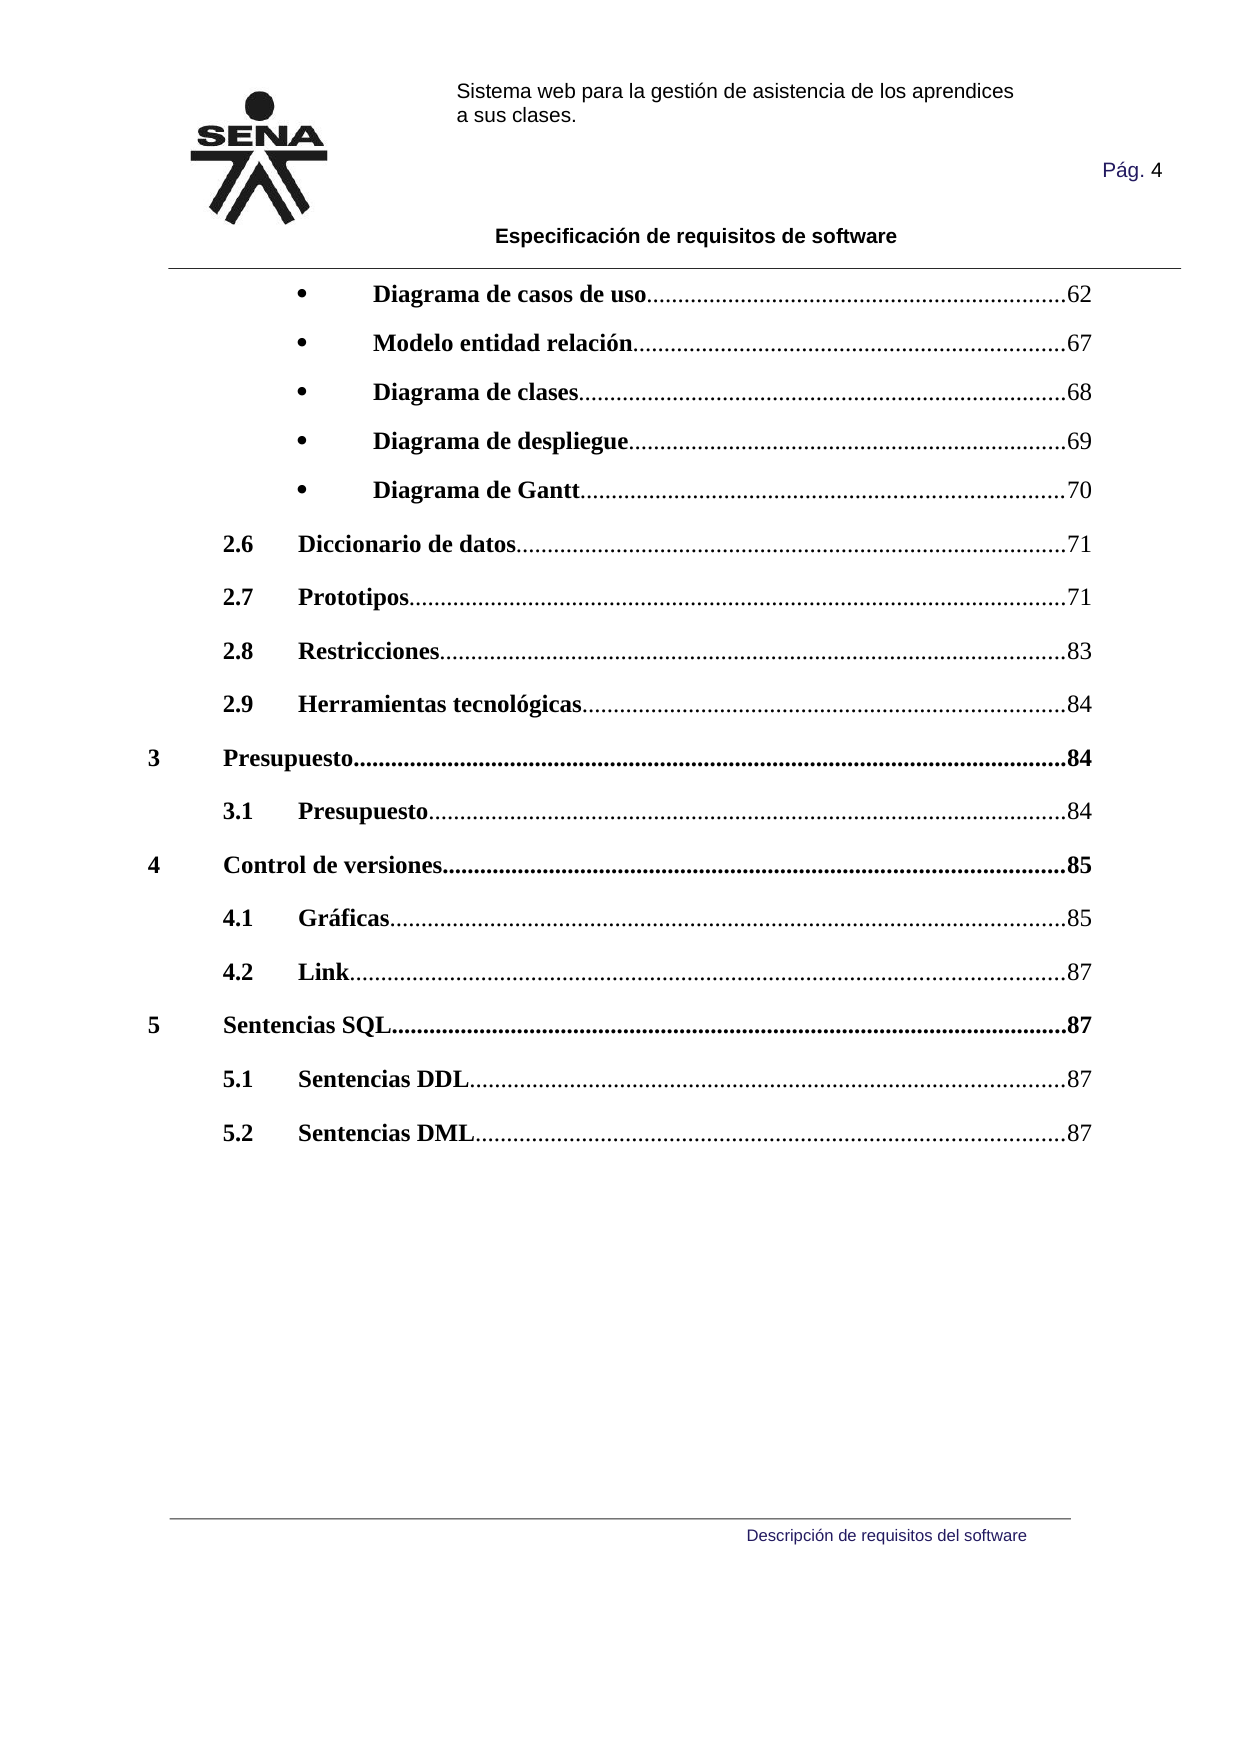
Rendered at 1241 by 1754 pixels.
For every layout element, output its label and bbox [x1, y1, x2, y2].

picture [190, 87, 328, 225]
